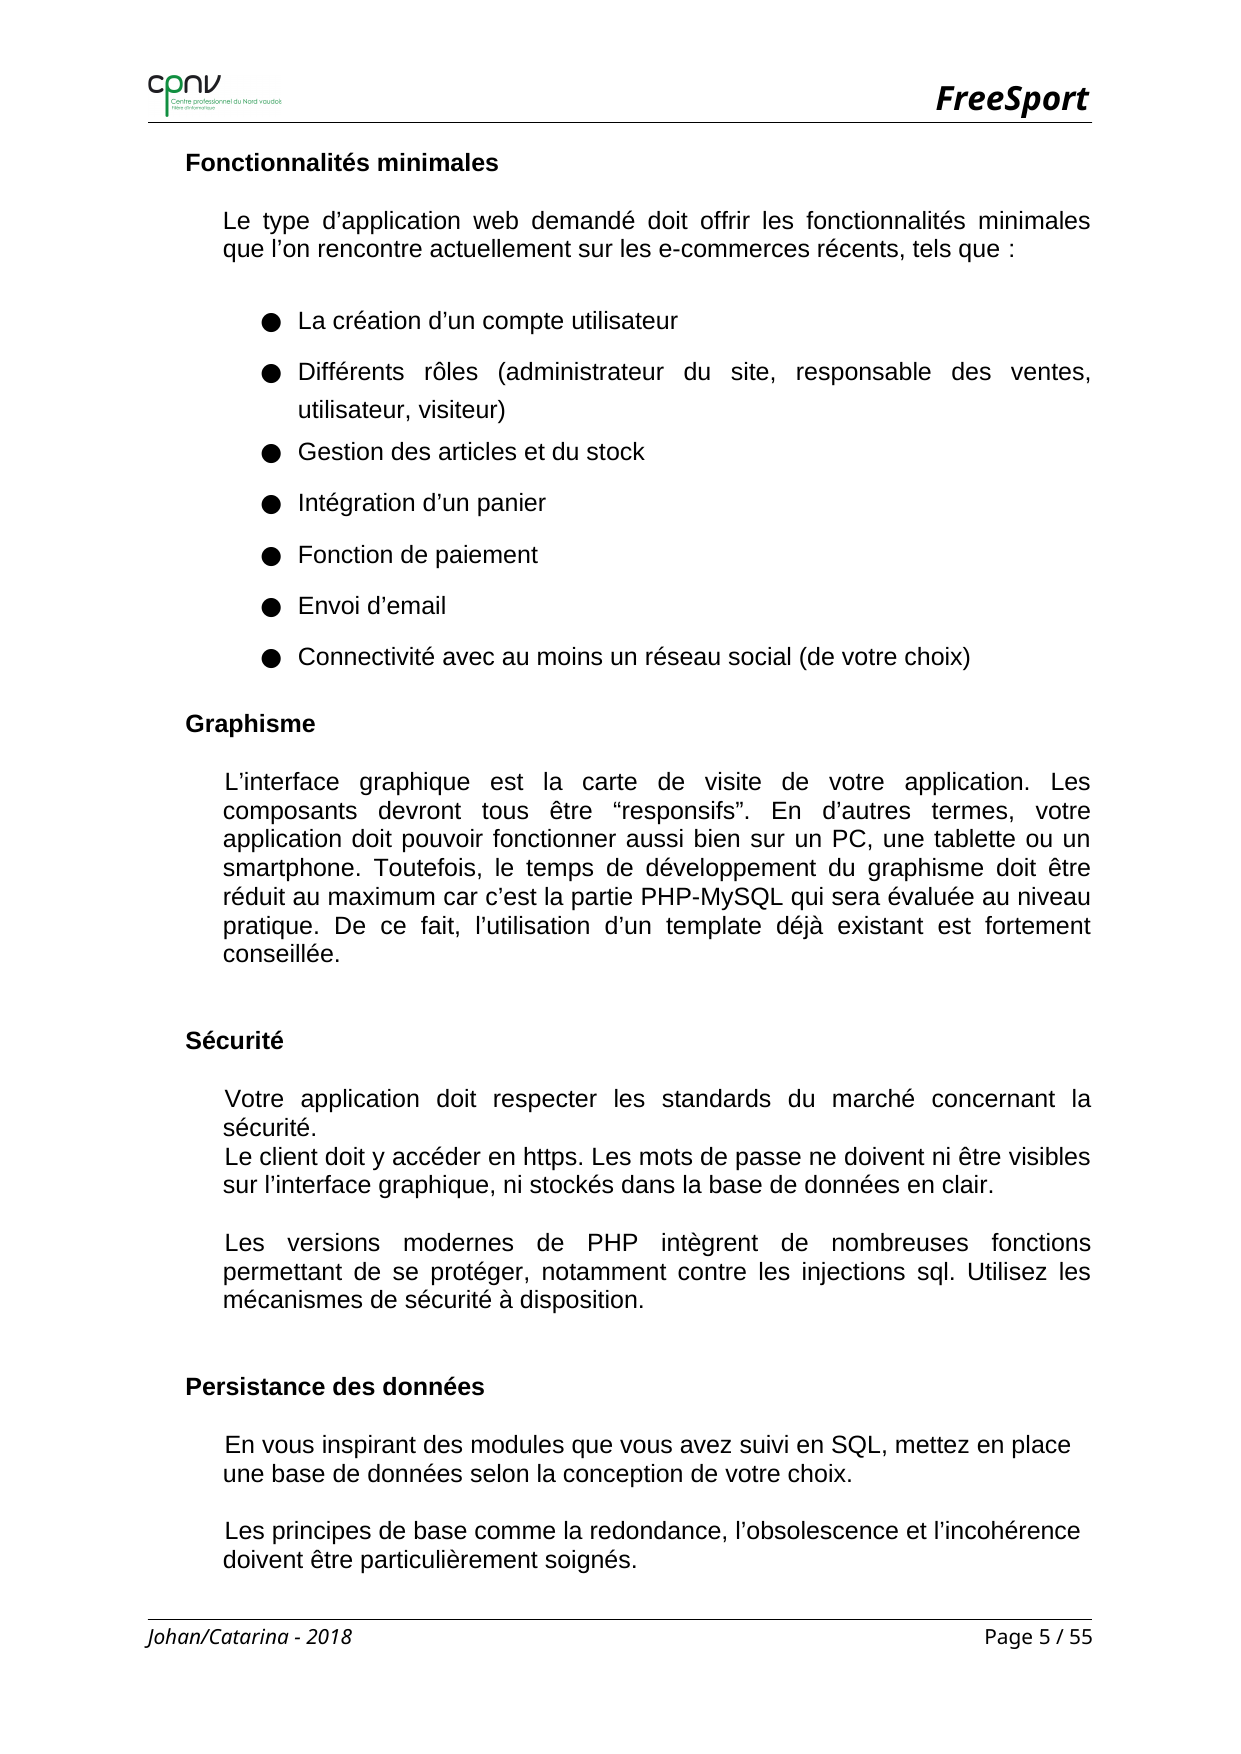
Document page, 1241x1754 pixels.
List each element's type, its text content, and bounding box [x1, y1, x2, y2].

list Connectivité avec au moins un réseau social (de votre choix) [260, 628, 1092, 680]
text L’interface graphique est la carte de visite de votre application. Les composants devront tous être “responsifs”. En d’autres termes, votre application doit pouvoir fonctionner aussi bien sur un PC, une tablette ou un smartphone. Toutefois, le temps de développement du graphisme doit être réduit au maximum car c’est la partie PHP-MySQL qui sera évaluée au niveau pratique. De ce fait, l’utilisation d’un template déjà existant est fortement conseillée. [223, 767, 1092, 968]
list Fonction de paiement [260, 526, 1092, 577]
text Graphisme [185, 709, 1092, 738]
text Votre application doit respecter les standards du marché concernant la sécurité. [223, 1084, 1092, 1141]
list Différents rôles (administrateur du site, responsable des ventes, utilisateur, visiteur) [260, 343, 1092, 423]
text Sécurité [185, 1026, 1092, 1055]
list Envoi d’email [260, 577, 1092, 628]
text Persistance des données [185, 1372, 1092, 1401]
text En vous inspirant des modules que vous avez suivi en SQL, mettez en place une base de données selon la conception de votre choix. [223, 1430, 1092, 1487]
text Fonctionnalités minimales [185, 148, 1092, 176]
list Intégration d’un panier [260, 475, 1092, 526]
text Le type d’application web demandé doit offrir les fonctionnalités minimales que l’on rencontre actuellement sur les e-commerces récents, tels que : [223, 206, 1092, 263]
list La création d’un compte utilisateur [260, 292, 1092, 343]
text Les principes de base comme la redondance, l’obsolescence et l’incohérence doivent être particulièrement soignés. [223, 1516, 1092, 1573]
text Le client doit y accéder en https. Les mots de passe ne doivent ni être visibles sur l’interface graphique, ni stockés dans la base de données en clair. [223, 1141, 1092, 1199]
text Les versions modernes de PHP intègrent de nombreuses fonctions permettant de se protéger, notamment contre les injections sql. Utilisez les mécanismes de sécurité à disposition. [223, 1228, 1092, 1314]
picture [148, 75, 282, 117]
list Gestion des articles et du stock [260, 423, 1092, 475]
